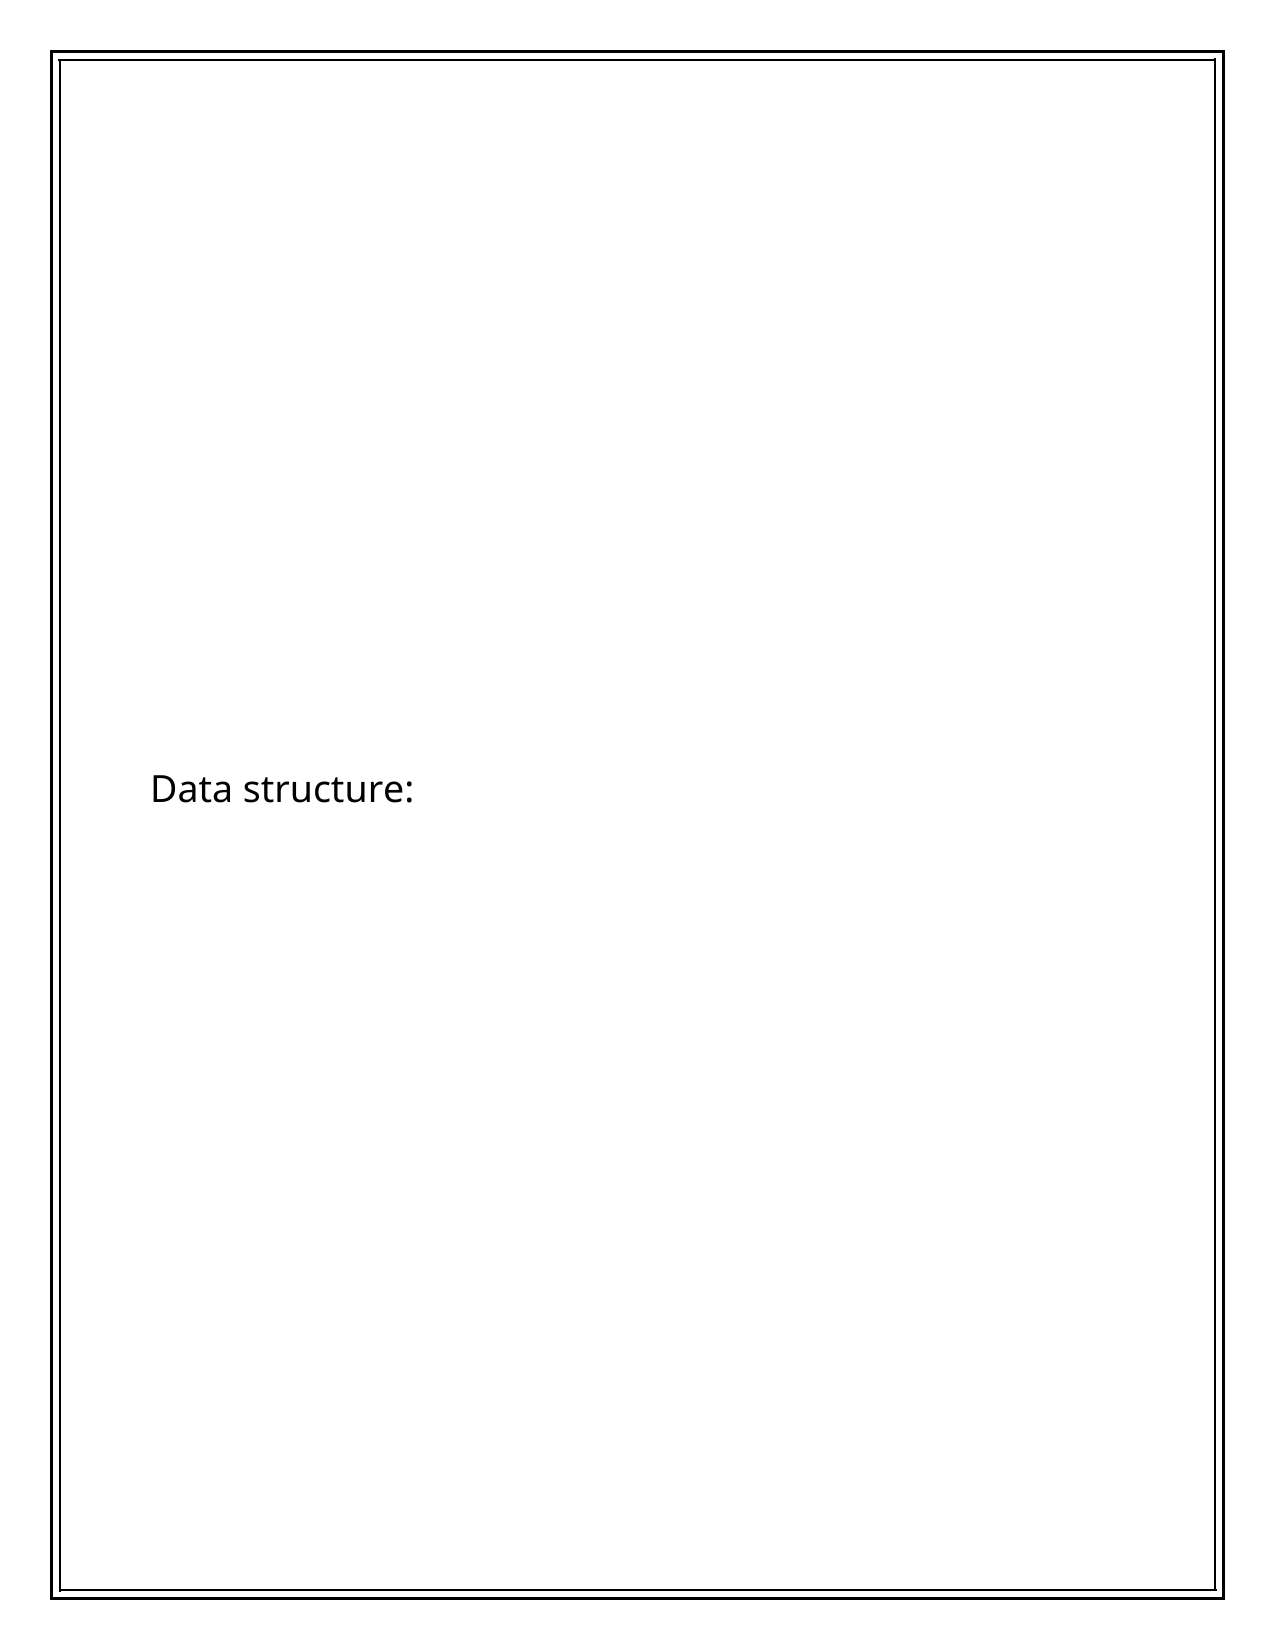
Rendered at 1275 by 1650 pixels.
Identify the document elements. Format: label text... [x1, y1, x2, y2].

text Data structure: [150, 762, 1125, 813]
